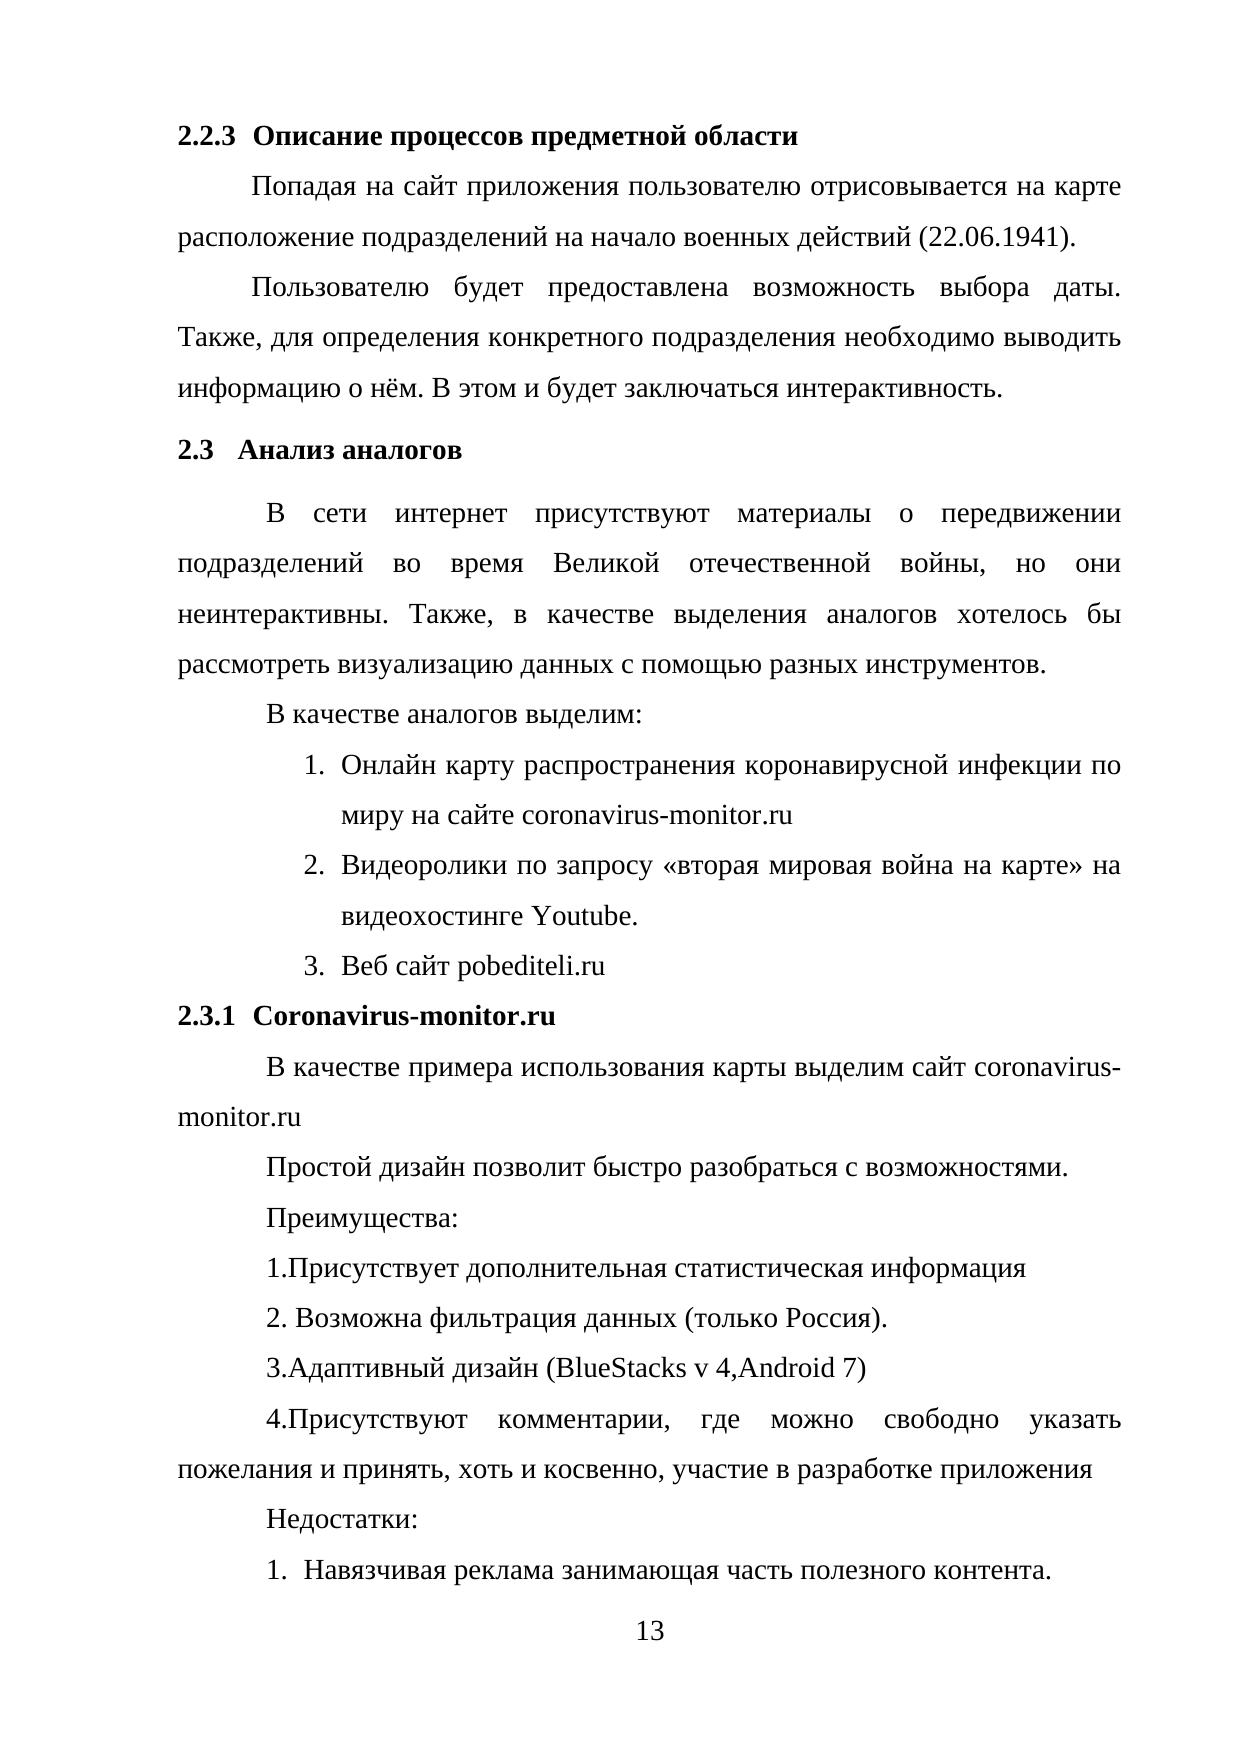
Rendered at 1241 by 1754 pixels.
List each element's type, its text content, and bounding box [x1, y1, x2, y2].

text Преимущества: [177, 1200, 1122, 1233]
text Попадая на сайт приложения пользователю отрисовывается на карте расположение подразделений на начало военных действий (22.06.1941). [177, 168, 1122, 252]
text 1.Присутствует дополнительная статистическая информация [177, 1250, 1122, 1283]
text 4.Присутствуют комментарии, где можно свободно указать пожелания и принять, хоть и косвенно, участие в разработке приложения [177, 1401, 1122, 1485]
text В сети интернет присутствуют материалы о передвижении подразделений во время Великой отечественной войны, но они неинтерактивны. Также, в качестве выделения аналогов хотелось бы рассмотреть визуализацию данных с помощью разных инструментов. [177, 495, 1122, 680]
text Недостатки: [177, 1502, 1122, 1535]
list Навязчивая реклама занимающая часть полезного контента. [266, 1552, 1122, 1585]
text Простой дизайн позволит быстро разобраться с возможностями. [177, 1149, 1122, 1183]
text В качестве примера использования карты выделим сайт coronavirus-monitor.ru [177, 1049, 1122, 1133]
list Онлайн карту распространения коронавирусной инфекции по миру на сайте coronavirus-monitor.ru [303, 747, 1122, 831]
text 2. Возможна фильтрация данных (только Россия). [177, 1300, 1122, 1334]
text Пользователю будет предоставлена возможность выбора даты. Также, для определения конкретного подразделения необходимо выводить информацию о нём. В этом и будет заключаться интерактивность. [177, 269, 1122, 403]
subtitle Описание процессов предметной области [177, 118, 1122, 152]
text 3.Адаптивный дизайн (BlueStacks v 4,Android 7) [177, 1351, 1122, 1384]
text В качестве аналогов выделим: [177, 697, 1122, 730]
list Веб сайт pobediteli.ru [303, 948, 1122, 982]
subtitle Coronavirus-monitor.ru [177, 998, 1122, 1032]
list Видеоролики по запросу «вторая мировая война на карте» на видеохостинге Youtube. [303, 847, 1122, 931]
subtitle Анализ аналогов [177, 432, 1122, 466]
